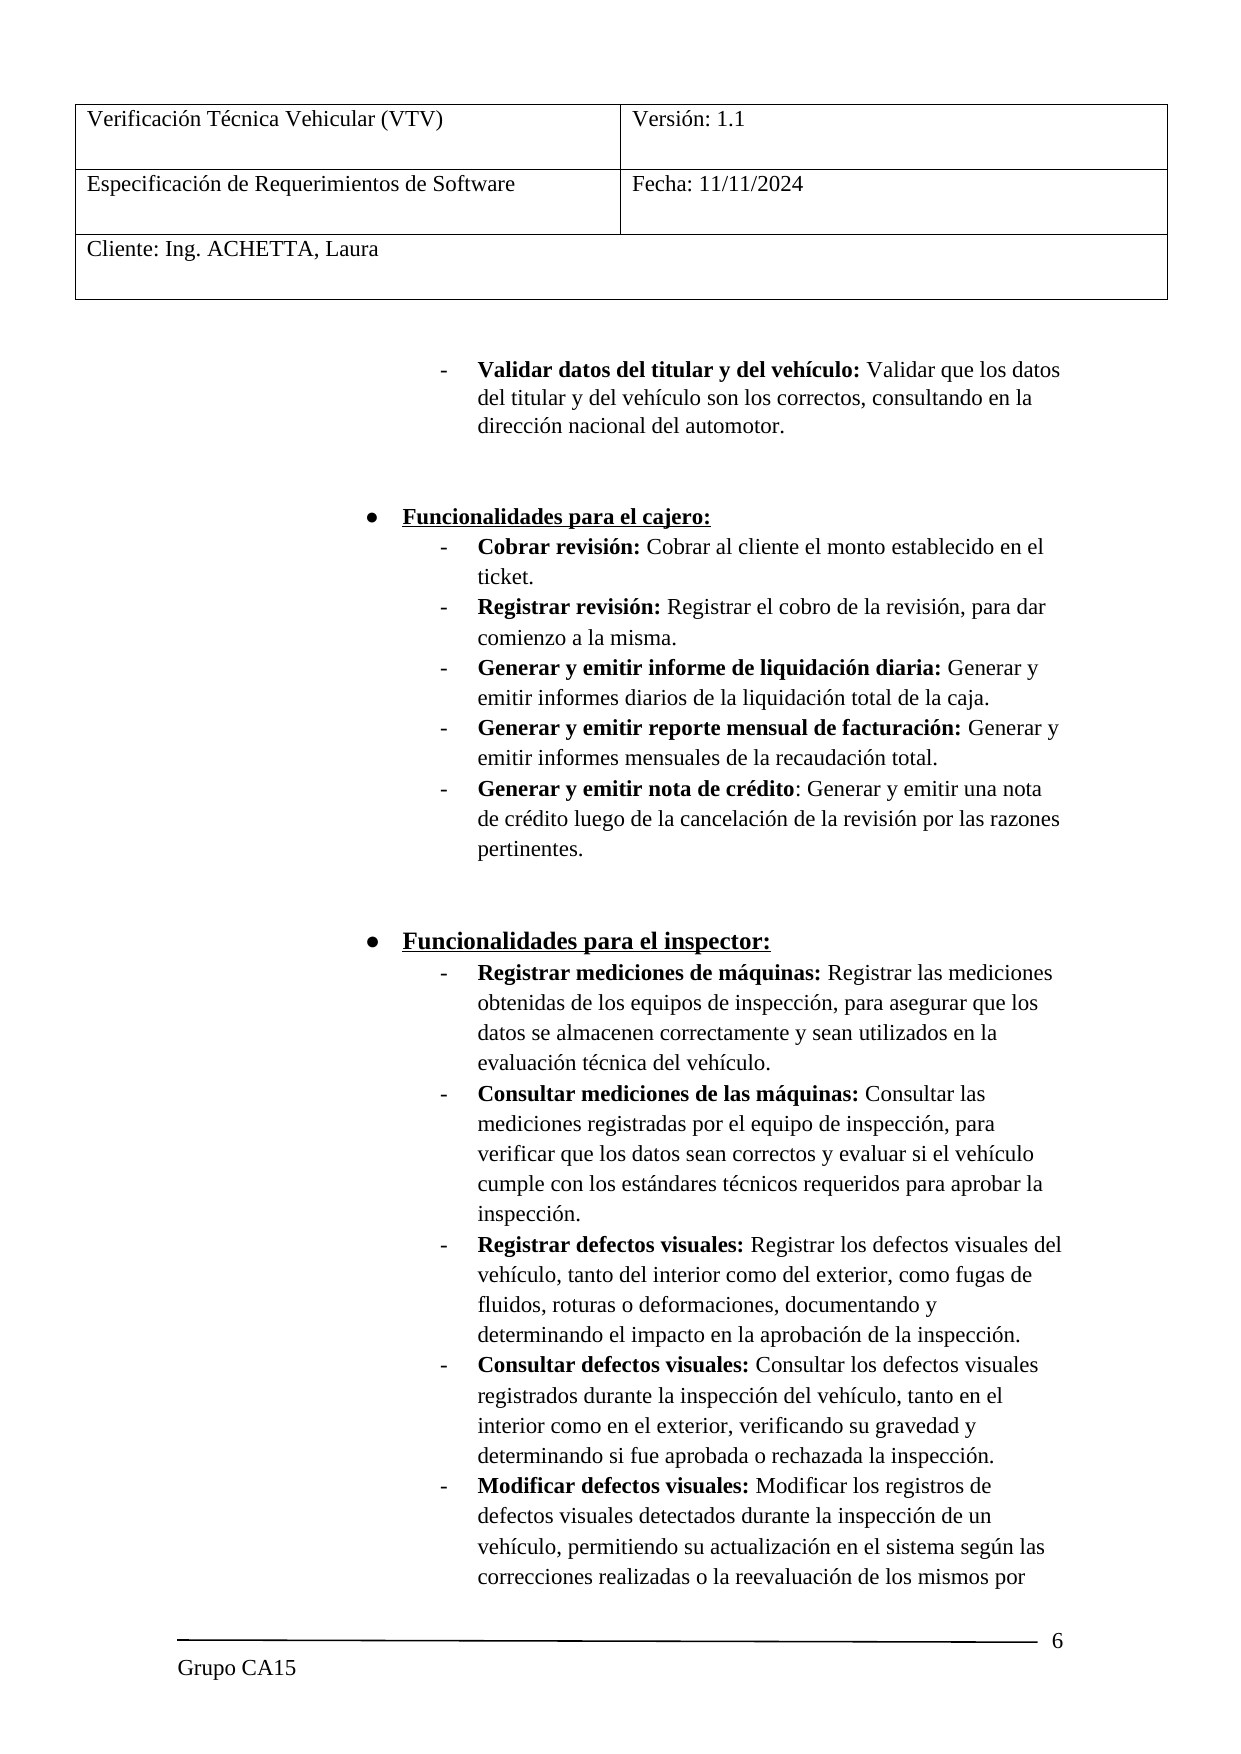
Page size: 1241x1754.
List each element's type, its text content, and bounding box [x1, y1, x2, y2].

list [440, 1472, 1063, 1589]
list Generar y emitir informe de liquidación diaria: Generar y emitir informes diarios de la liquidación total de la caja. [440, 654, 1063, 710]
list Consultar defectos visuales: Consultar los defectos visuales registrados durante la inspección del vehículo, tanto en el interior como en el exterior, verificando su gravedad y determinando si fue aprobada o rechazada la inspección. [440, 1351, 1063, 1468]
list Generar y emitir nota de crédito: Generar y emitir una nota de crédito luego de la cancelación de la revisión por las razones pertinentes. [440, 775, 1063, 861]
list Funcionalidades para el cajero: [365, 503, 1063, 529]
list Registrar revisión: Registrar el cobro de la revisión, para dar comienzo a la misma. [440, 593, 1063, 650]
list Validar datos del titular y del vehículo: Validar que los datos del titular y del vehículo son los correctos, consultando en la dirección nacional del automotor. [440, 356, 1063, 439]
list Funcionalidades para el inspector: [365, 926, 1063, 954]
list Generar y emitir reporte mensual de facturación: Generar y emitir informes mensuales de la recaudación total. [440, 714, 1063, 771]
list Registrar defectos visuales: Registrar los defectos visuales del vehículo, tanto del interior como del exterior, como fugas de fluidos, roturas o deformaciones, documentando y determinando el impacto en la aprobación de la inspección. [440, 1231, 1063, 1348]
list Consultar mediciones de las máquinas: Consultar las mediciones registradas por el equipo de inspección, para verificar que los datos sean correctos y evaluar si el vehículo cumple con los estándares técnicos requeridos para aprobar la inspección. [440, 1079, 1063, 1227]
list Registrar mediciones de máquinas: Registrar las mediciones obtenidas de los equipos de inspección, para asegurar que los datos se almacenen correctamente y sean utilizados en la evaluación técnica del vehículo. [440, 959, 1063, 1076]
list Cobrar revisión: Cobrar al cliente el monto establecido en el ticket. [440, 533, 1063, 589]
